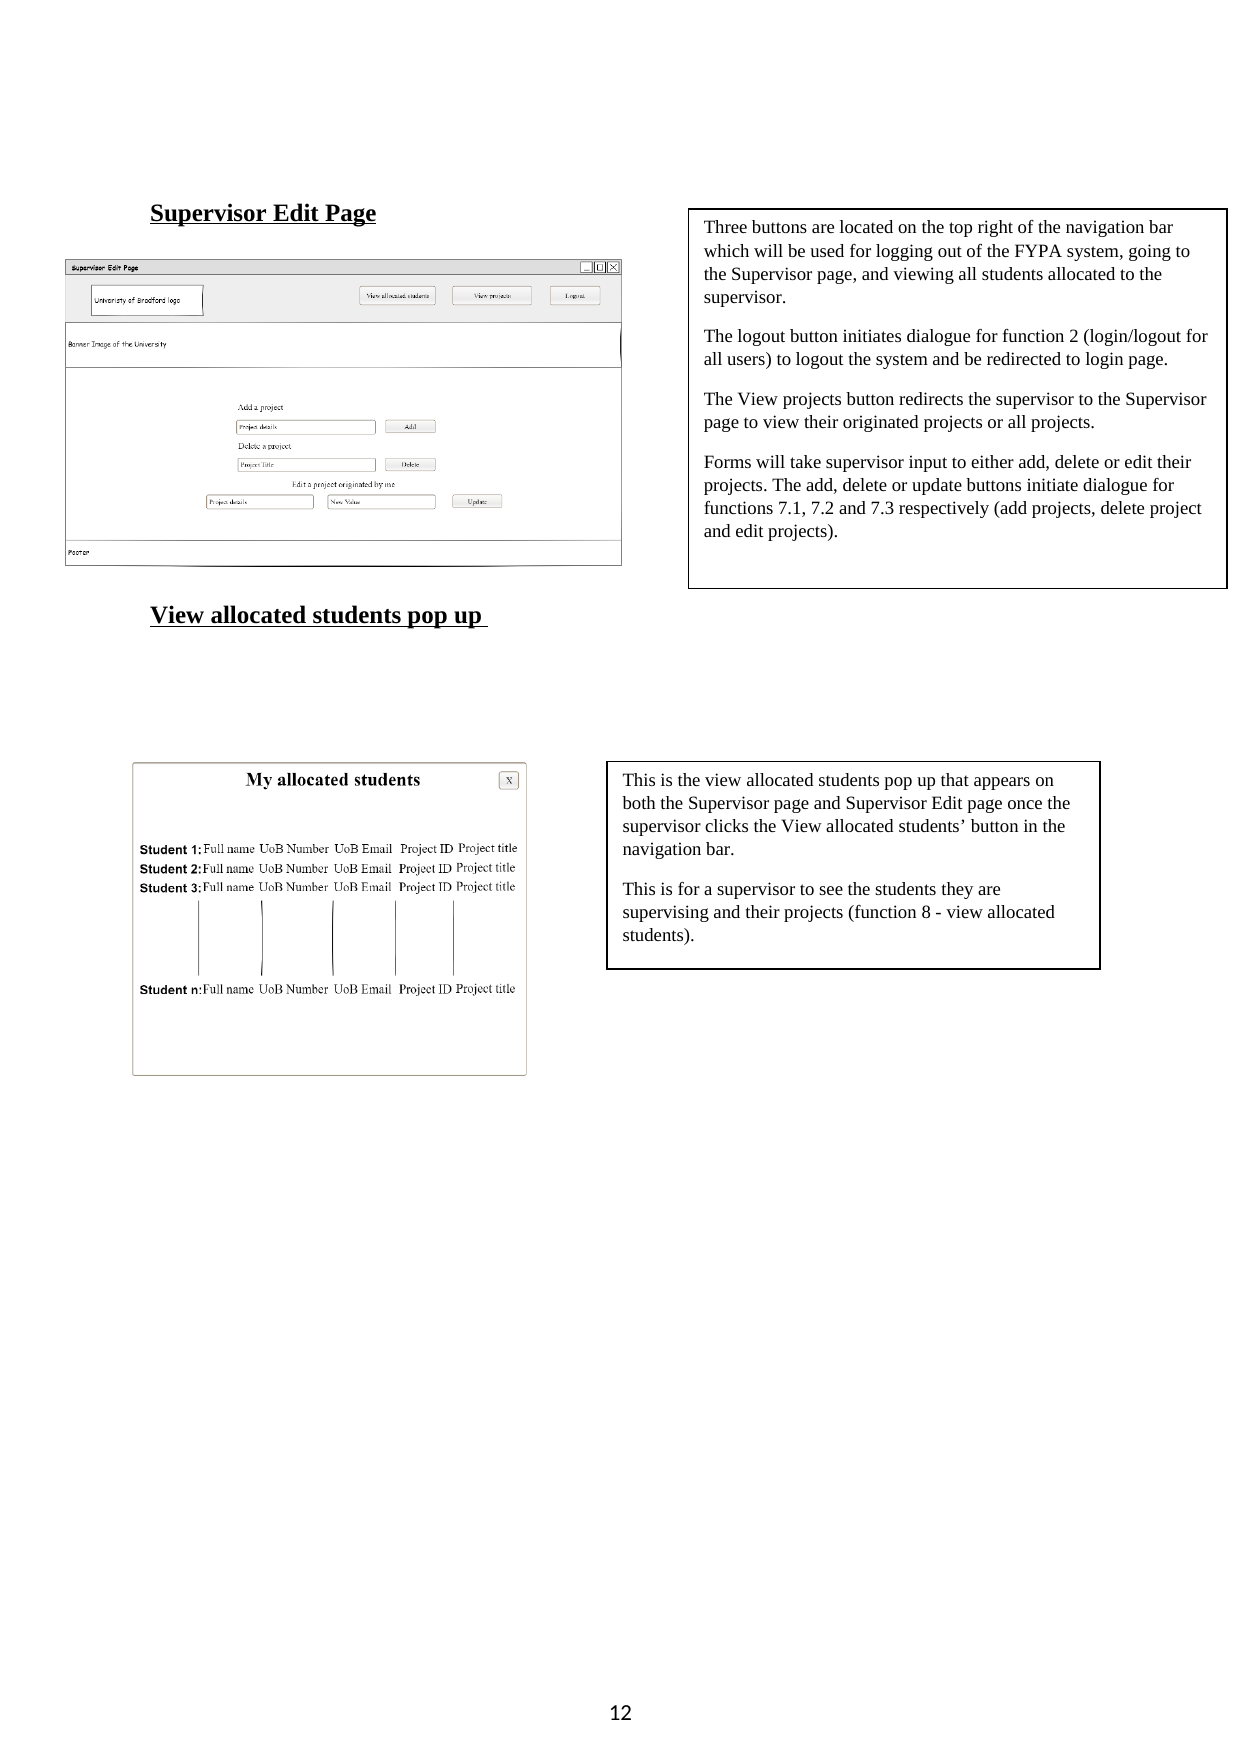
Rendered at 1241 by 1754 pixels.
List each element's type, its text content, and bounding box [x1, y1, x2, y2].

text View allocated students pop up [150, 312, 1090, 629]
picture [118, 750, 541, 1090]
picture [59, 253, 632, 572]
text Supervisor Edit Page [150, 198, 1090, 226]
